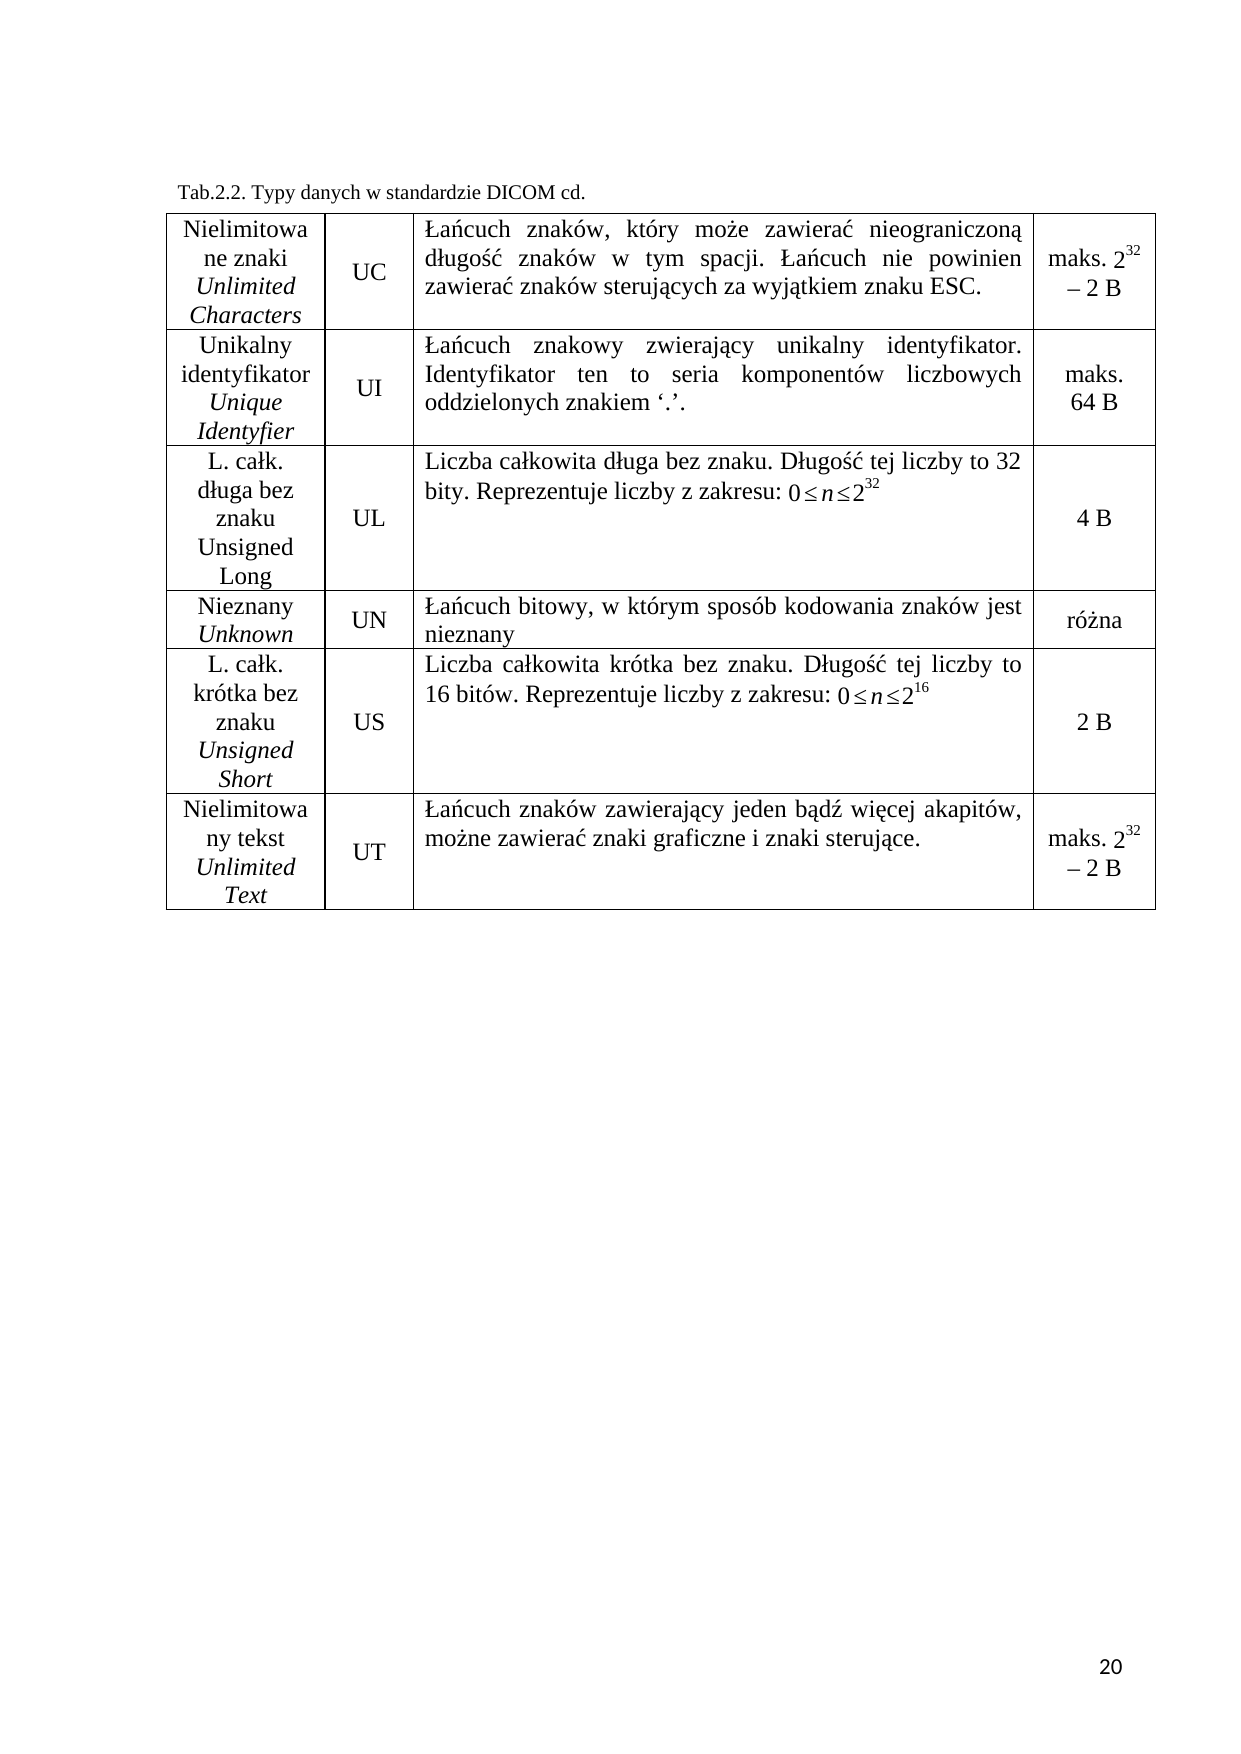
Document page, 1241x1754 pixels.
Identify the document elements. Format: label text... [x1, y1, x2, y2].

table_cell maks. – 2 B [1034, 214, 1155, 329]
table_cell UI [326, 330, 413, 445]
table_cell Łańcuch znaków, który może zawierać nieograniczoną długość znaków w tym spacji. Łańcuch nie powinien zawierać znaków sterujących za wyjątkiem znaku ESC. [414, 214, 1033, 329]
table_cell Unikalny identyfikator Unique Identyfier [167, 330, 324, 445]
table_cell 4 B [1034, 446, 1155, 590]
table_cell 2 B [1034, 649, 1155, 793]
table_cell maks. – 2 B [1034, 794, 1155, 909]
table_cell UC [326, 214, 413, 329]
table_cell Nielimitowany tekst Unlimited Text [167, 794, 324, 909]
table_cell Nieznany Unknown [167, 591, 324, 648]
table_cell UL [326, 446, 413, 590]
table_cell L. całk. długa bez znaku Unsigned Long [167, 446, 324, 590]
table_cell Liczba całkowita długa bez znaku. Długość tej liczby to 32 bity. Reprezentuje liczby z zakresu: [414, 446, 1033, 590]
table_cell Łańcuch znakowy zwierający unikalny identyfikator. Identyfikator ten to seria komponentów liczbowych oddzielonych znakiem ‘.’. [414, 330, 1033, 445]
table_cell Łańcuch znaków zawierający jeden bądź więcej akapitów, możne zawierać znaki graficzne i znaki sterujące. [414, 794, 1033, 909]
table_cell L. całk. krótka bez znaku Unsigned Short [167, 649, 324, 793]
table_cell UN [326, 591, 413, 648]
table_cell Nielimitowane znaki Unlimited Characters [167, 214, 324, 329]
table_header Tab.2.2. Typy danych w standardzie DICOM cd. [166, 171, 1155, 213]
table_cell UT [326, 794, 413, 909]
table_cell US [326, 649, 413, 793]
table_cell różna [1034, 591, 1155, 648]
table_cell maks. 64 B [1034, 330, 1155, 445]
table_cell Łańcuch bitowy, w którym sposób kodowania znaków jest nieznany [414, 591, 1033, 648]
table_cell Liczba całkowita krótka bez znaku. Długość tej liczby to 16 bitów. Reprezentuje liczby z zakresu: [414, 649, 1033, 793]
